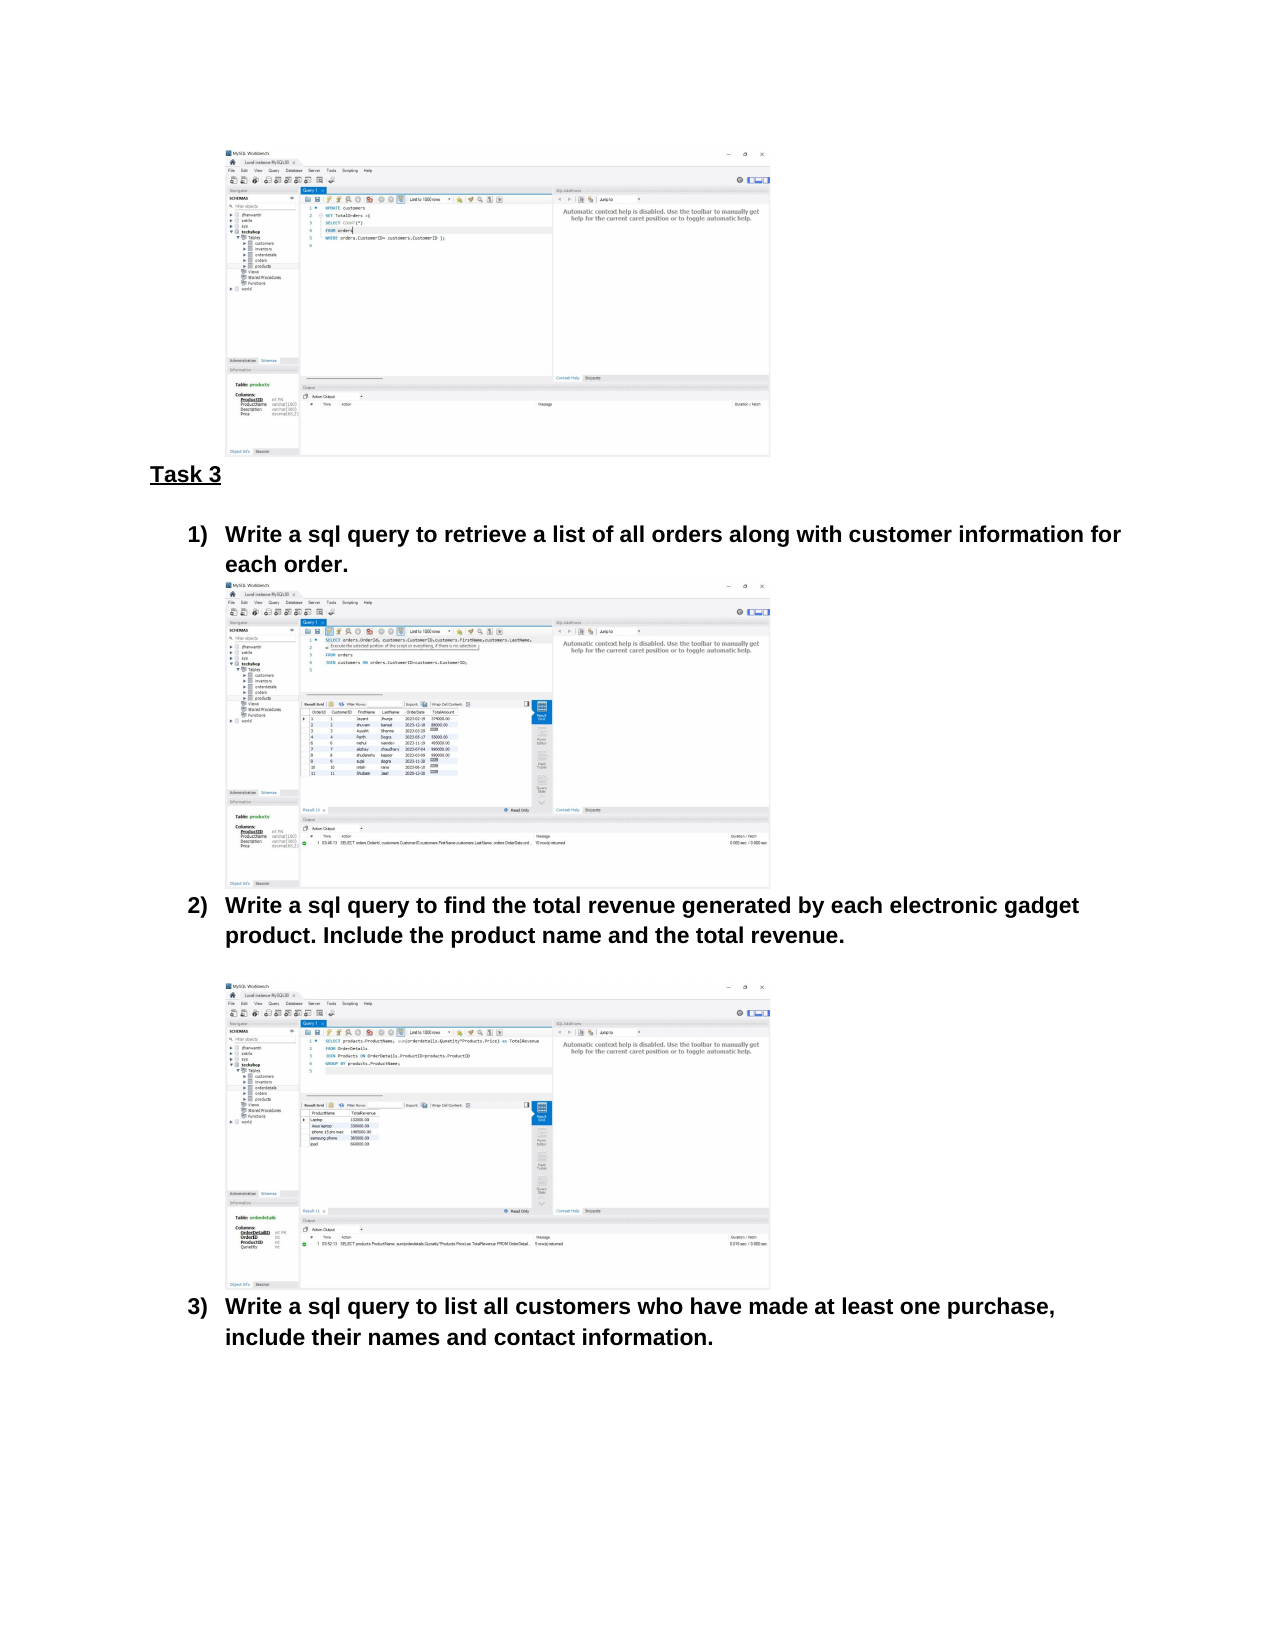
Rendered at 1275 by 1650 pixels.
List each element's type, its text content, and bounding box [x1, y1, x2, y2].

picture [225, 150, 771, 457]
list Write a sql query to retrieve a list of all orders along with customer information for each order. [187, 521, 1125, 578]
picture [225, 581, 771, 889]
picture [225, 982, 771, 1290]
list Write a sql query to list all customers who have made at least one purchase, include their names and contact information. [187, 1293, 1125, 1350]
list Write a sql query to find the total revenue generated by each electronic gadget product. Include the product name and the total revenue. [187, 892, 1125, 949]
text Task 3 [150, 461, 1125, 487]
